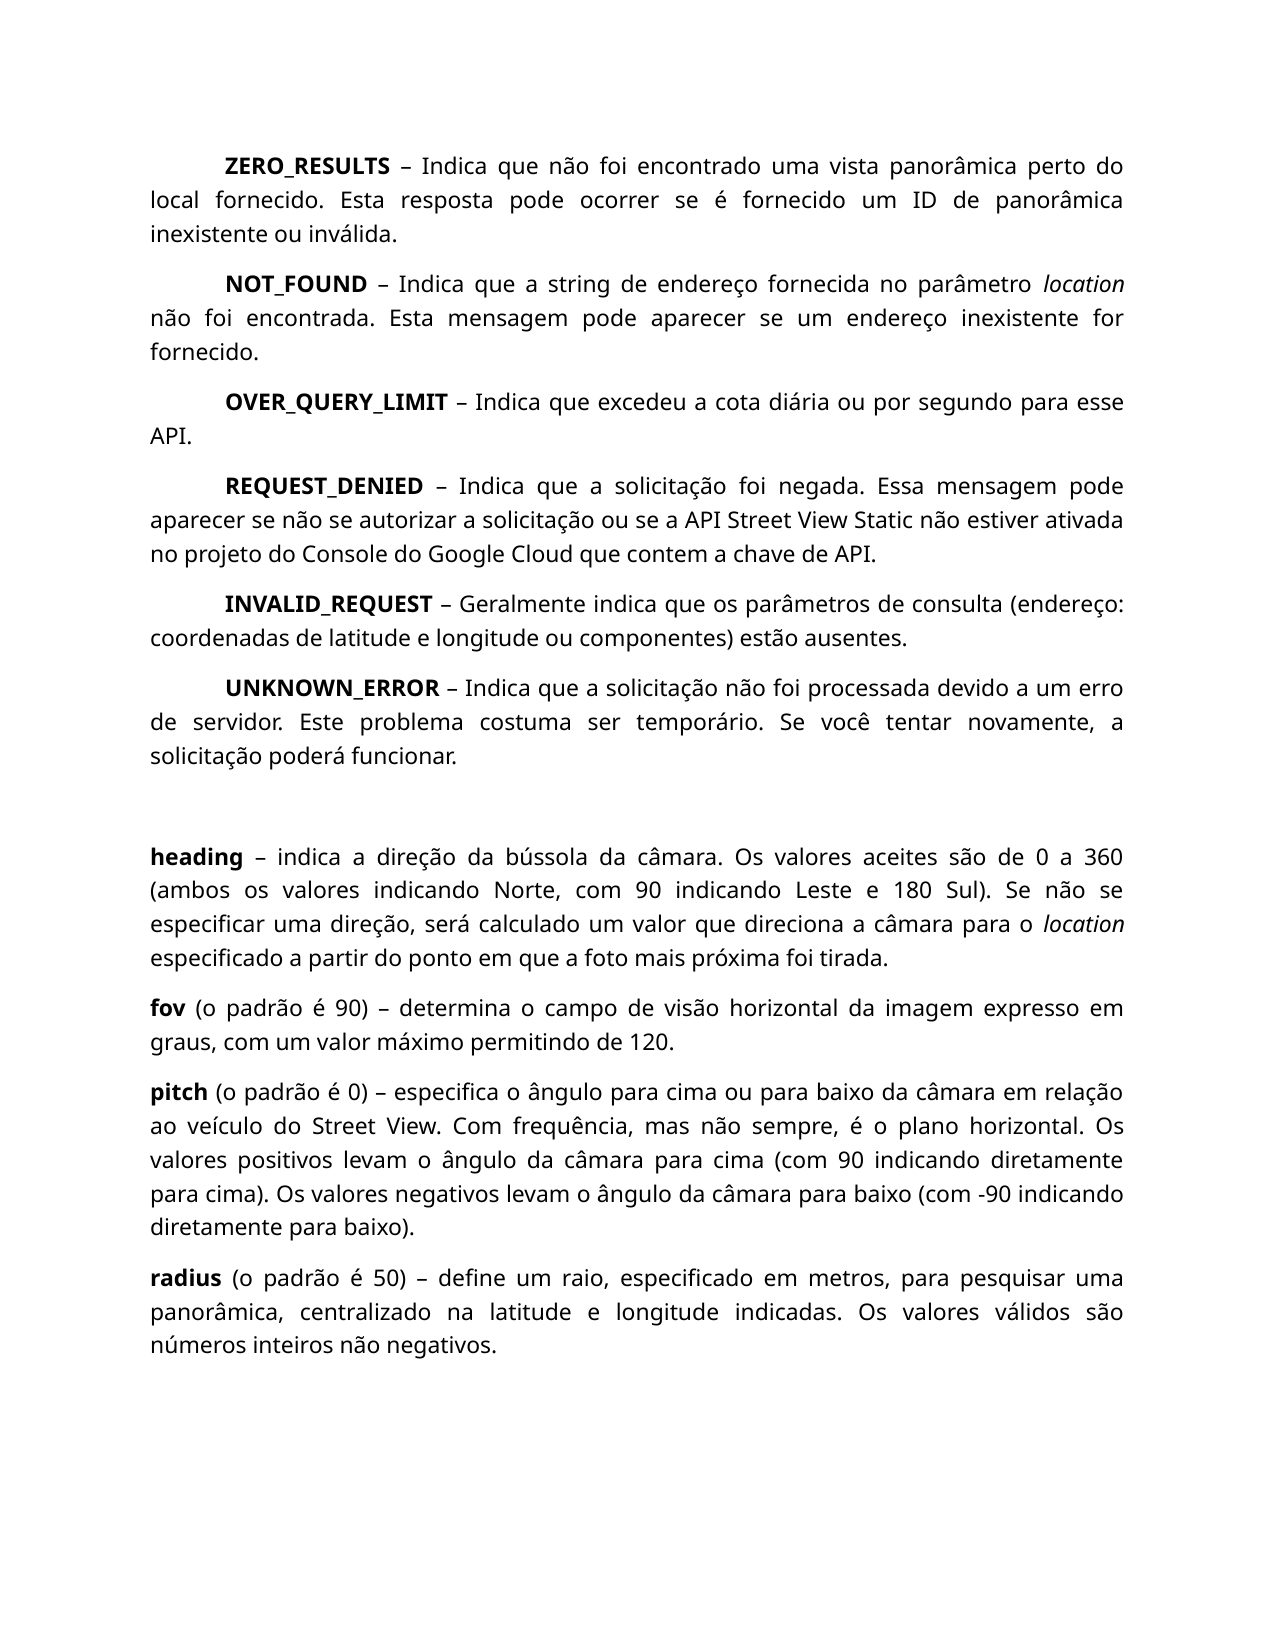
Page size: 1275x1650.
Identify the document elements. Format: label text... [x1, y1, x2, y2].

text REQUEST_DENIED – Indica que a solicitação foi negada. Essa mensagem pode aparecer se não se autorizar a solicitação ou se a API Street View Static não estiver ativada no projeto do Console do Google Cloud que contem a chave de API. [150, 470, 1125, 569]
text fov (o padrão é 90) – determina o campo de visão horizontal da imagem expresso em graus, com um valor máximo permitindo de 120. [150, 992, 1125, 1057]
text INVALID_REQUEST – Geralmente indica que os parâmetros de consulta (endereço: coordenadas de latitude e longitude ou componentes) estão ausentes. [150, 588, 1125, 653]
text radius (o padrão é 50) – define um raio, especificado em metros, para pesquisar uma panorâmica, centralizado na latitude e longitude indicadas. Os valores válidos são números inteiros não negativos. [150, 1262, 1125, 1360]
text NOT_FOUND – Indica que a string de endereço fornecida no parâmetro location não foi encontrada. Esta mensagem pode aparecer se um endereço inexistente for fornecido. [150, 268, 1125, 367]
text ZERO_RESULTS – Indica que não foi encontrado uma vista panorâmica perto do local fornecido. Esta resposta pode ocorrer se é fornecido um ID de panorâmica inexistente ou inválida. [150, 150, 1125, 249]
text pitch (o padrão é 0) – especifica o ângulo para cima ou para baixo da câmara em relação ao veículo do Street View. Com frequência, mas não sempre, é o plano horizontal. Os valores positivos levam o ângulo da câmara para cima (com 90 indicando diretamente para cima). Os valores negativos levam o ângulo da câmara para baixo (com -90 indicando diretamente para baixo). [150, 1076, 1125, 1242]
text heading – indica a direção da bússola da câmara. Os valores aceites são de 0 a 360 (ambos os valores indicando Norte, com 90 indicando Leste e 180 Sul). Se não se especificar uma direção, será calculado um valor que direciona a câmara para o location especificado a partir do ponto em que a foto mais próxima foi tirada. [150, 840, 1125, 973]
text UNKNOWN_ERROR – Indica que a solicitação não foi processada devido a um erro de servidor. Este problema costuma ser temporário. Se você tentar novamente, a solicitação poderá funcionar. [150, 672, 1125, 771]
text OVER_QUERY_LIMIT – Indica que excedeu a cota diária ou por segundo para esse API. [150, 386, 1125, 451]
